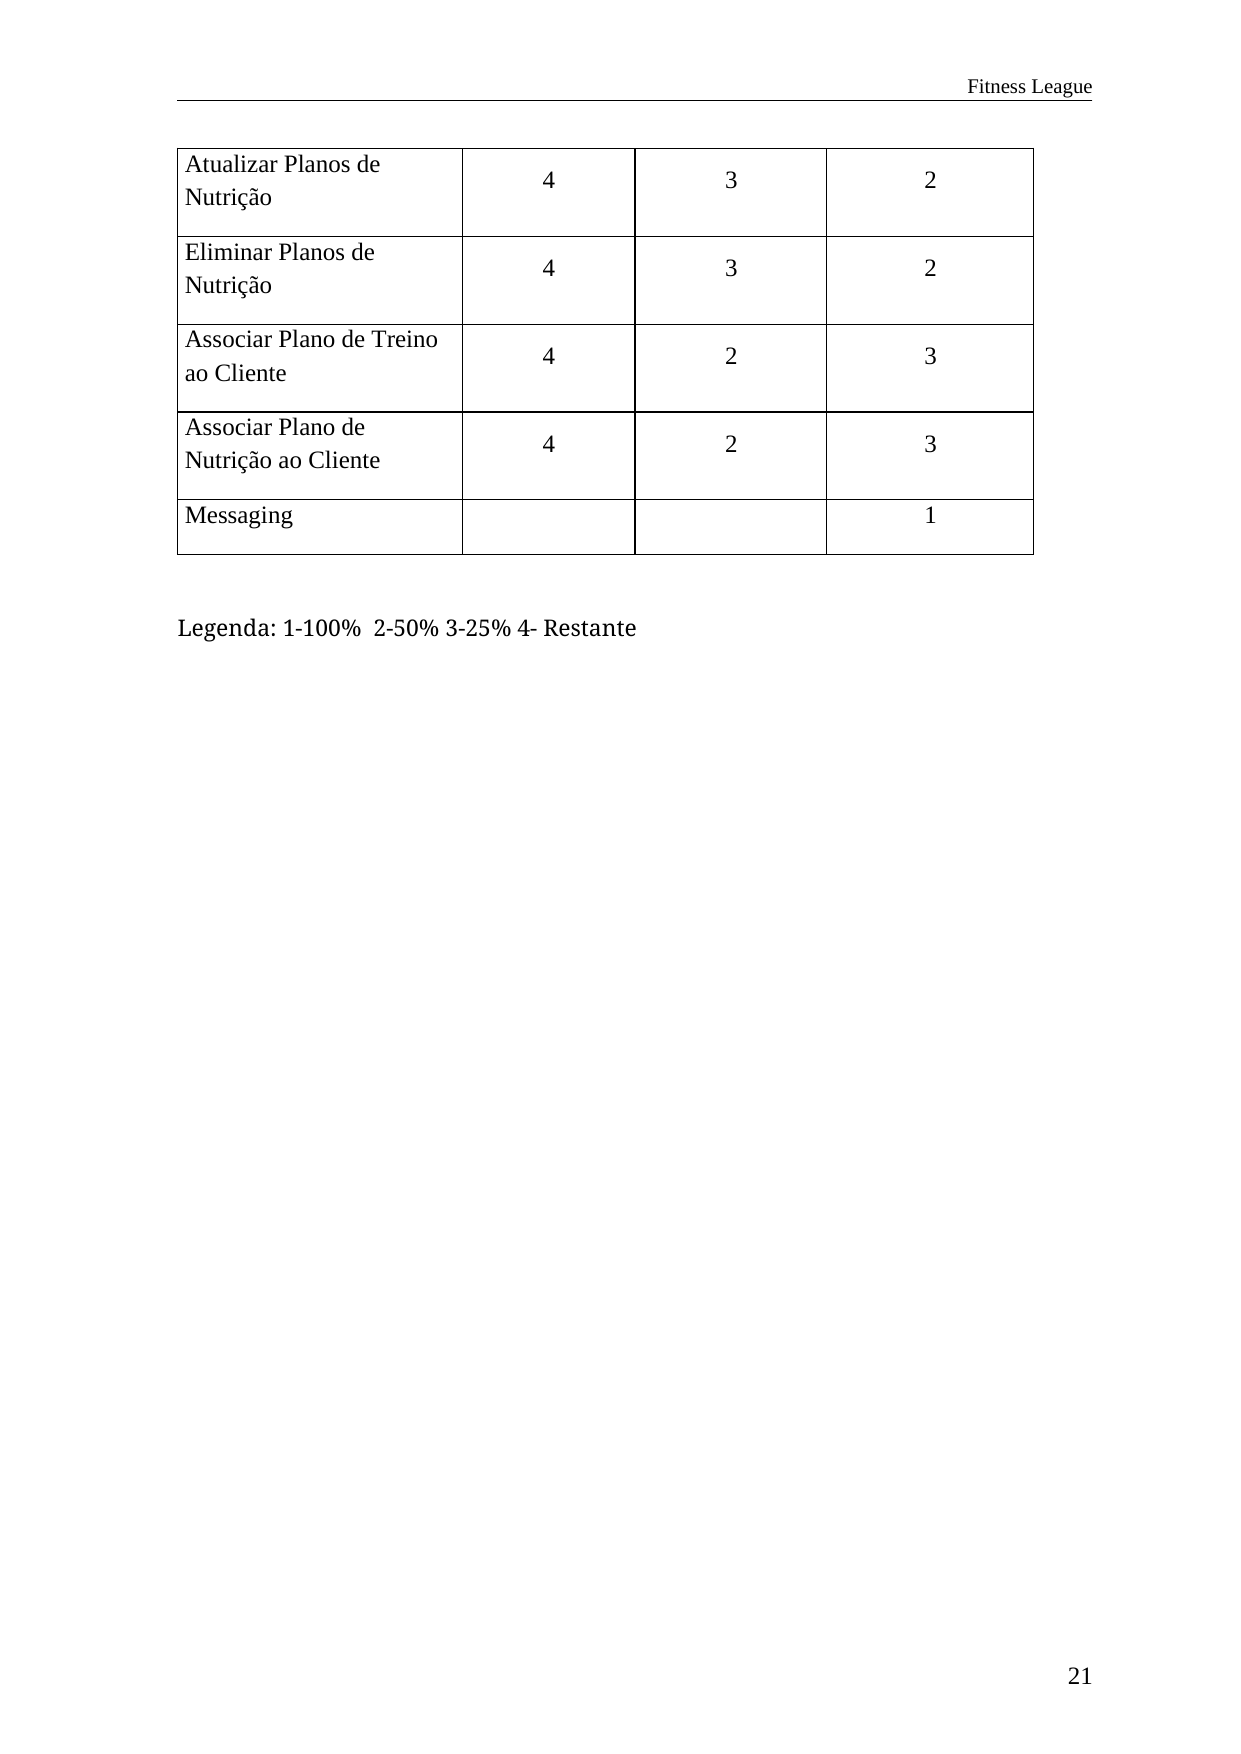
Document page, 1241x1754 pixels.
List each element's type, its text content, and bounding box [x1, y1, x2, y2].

table_cell 4 [463, 149, 634, 236]
table_cell 3 [827, 325, 1033, 411]
table_cell Associar Plano de Treino ao Cliente [178, 325, 462, 411]
table_cell Associar Plano de Nutrição ao Cliente [178, 413, 462, 499]
table_cell 4 [463, 325, 634, 411]
table_cell 4 [463, 413, 634, 499]
table_cell 3 [827, 413, 1033, 499]
text Legenda: 1-100% 2-50% 3-25% 4- Restante [177, 612, 1092, 643]
table_cell 1 [827, 500, 1033, 554]
table_cell [636, 500, 826, 554]
table_cell 3 [636, 149, 826, 236]
table_cell 2 [636, 413, 826, 499]
table_cell Messaging [178, 500, 462, 554]
table_cell [463, 500, 634, 554]
table_cell 4 [463, 237, 634, 323]
table_cell 3 [636, 237, 826, 323]
table_cell Eliminar Planos de Nutrição [178, 237, 462, 323]
table_cell Atualizar Planos de Nutrição [178, 149, 462, 236]
table_cell 2 [827, 237, 1033, 323]
table_cell 2 [636, 325, 826, 411]
table_cell 2 [827, 149, 1033, 236]
